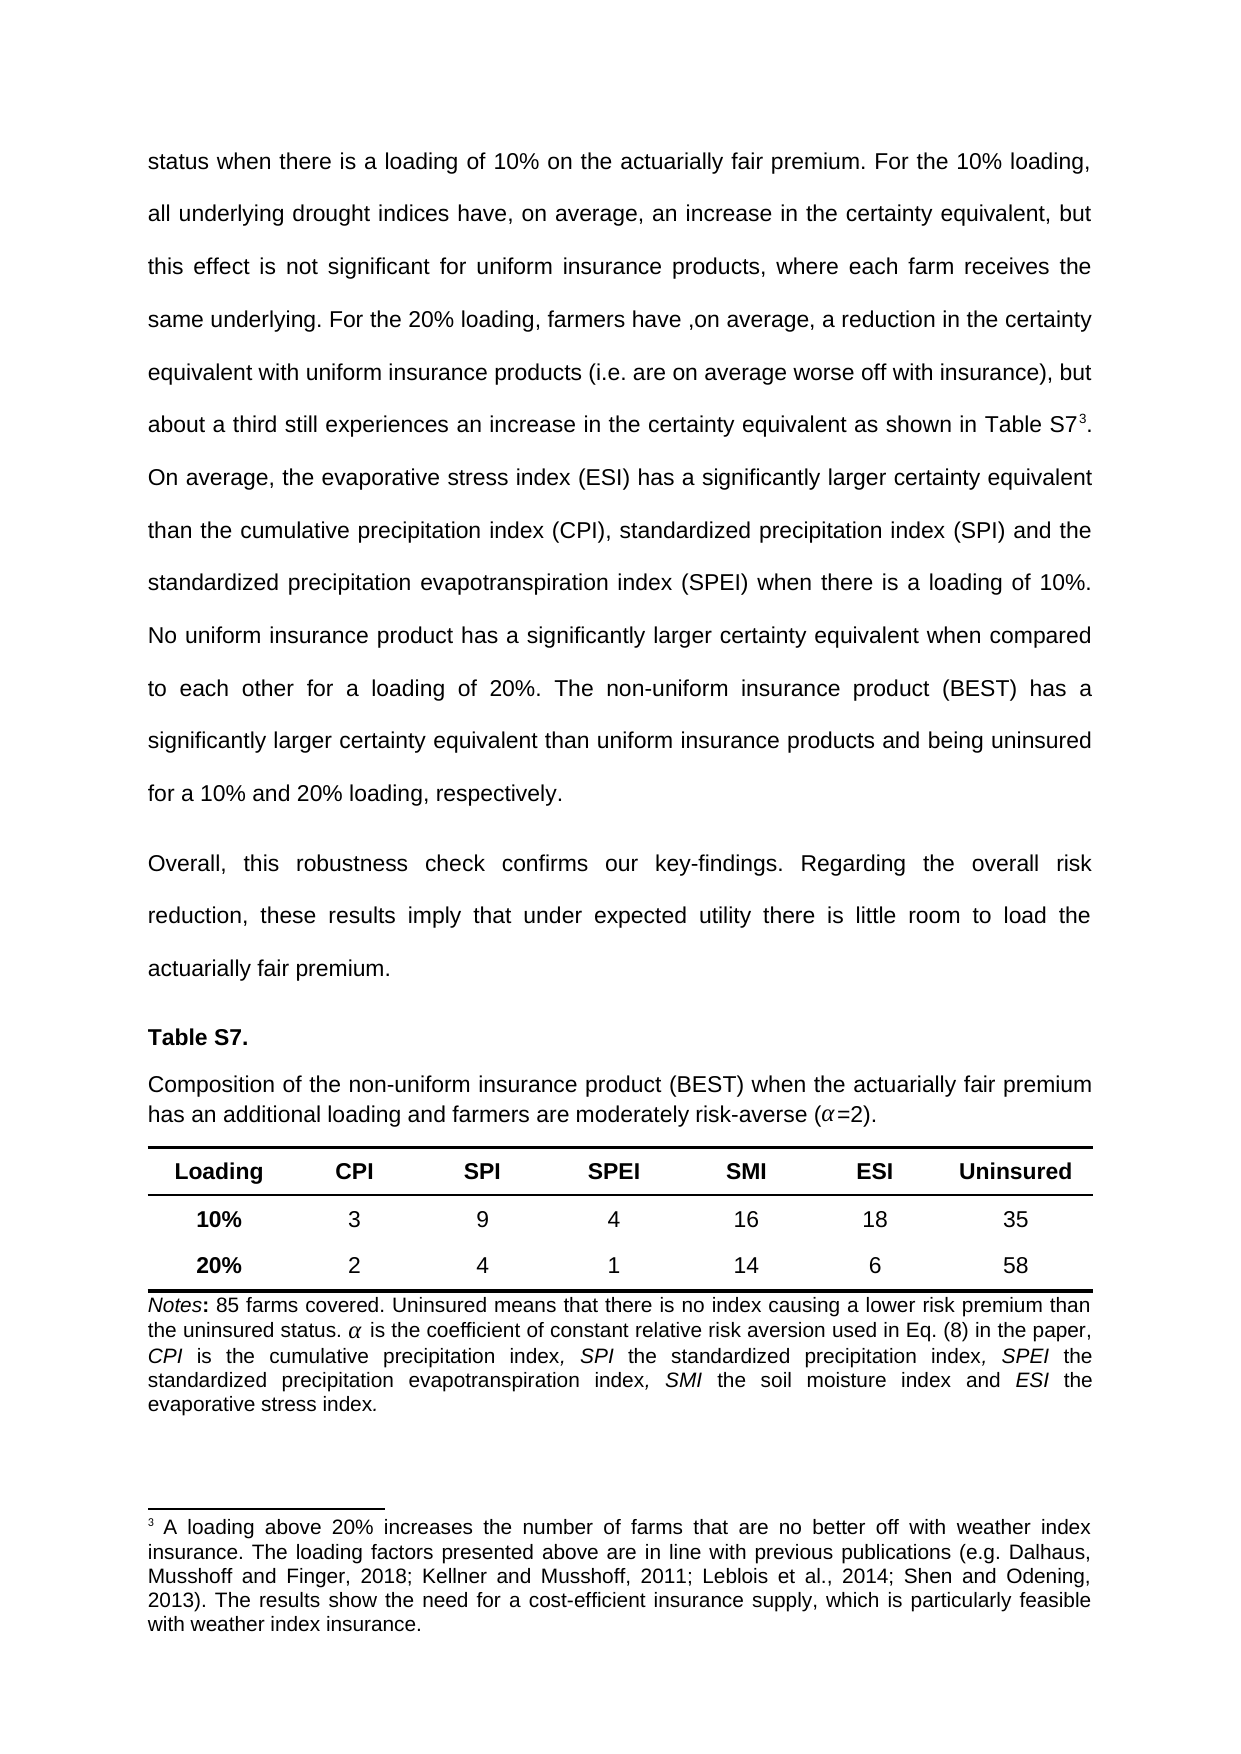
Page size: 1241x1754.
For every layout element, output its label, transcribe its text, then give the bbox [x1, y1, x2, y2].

table_header CPI [290, 1149, 418, 1193]
table_header ESI [811, 1149, 939, 1193]
text Composition of the non-uniform insurance product (BEST) when the actuarially fair premium has an additional loading and farmers are moderately risk-averse (=2). [148, 1071, 1093, 1127]
table_cell 6 [811, 1242, 939, 1289]
table_header SPI [419, 1149, 546, 1193]
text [148, 148, 1093, 806]
table_cell 20% [148, 1242, 290, 1289]
table_cell 10% [148, 1196, 290, 1242]
table_cell 4 [419, 1242, 546, 1289]
table_header Loading [148, 1149, 290, 1193]
table_header SPEI [546, 1149, 681, 1193]
table_cell 9 [419, 1196, 546, 1242]
table_cell 16 [681, 1196, 811, 1242]
text Overall, this robustness check confirms our key-findings. Regarding the overall risk reduction, these results imply that under expected utility there is little room to load the actuarially fair premium. [148, 849, 1093, 981]
table_header SMI [681, 1149, 811, 1193]
table_cell 2 [290, 1242, 418, 1289]
table_header Uninsured [939, 1149, 1093, 1193]
text Notes: 85 farms covered. Uninsured means that there is no index causing a lower risk premium than the uninsured status. is the coefficient of constant relative risk aversion used in Eq. (8) in the paper, CPI is the cumulative precipitation index, SPI the standardized precipitation index, SPEI the standardized precipitation evapotranspiration index, SMI the soil moisture index and ESI the evaporative stress index. [148, 1293, 1093, 1416]
table_cell 58 [939, 1242, 1093, 1289]
text Table S7. [148, 1024, 1093, 1051]
table_cell 4 [546, 1196, 681, 1242]
table_cell 1 [546, 1242, 681, 1289]
table_cell 3 [290, 1196, 418, 1242]
table_cell 18 [811, 1196, 939, 1242]
table_cell 35 [939, 1196, 1093, 1242]
table_cell 14 [681, 1242, 811, 1289]
